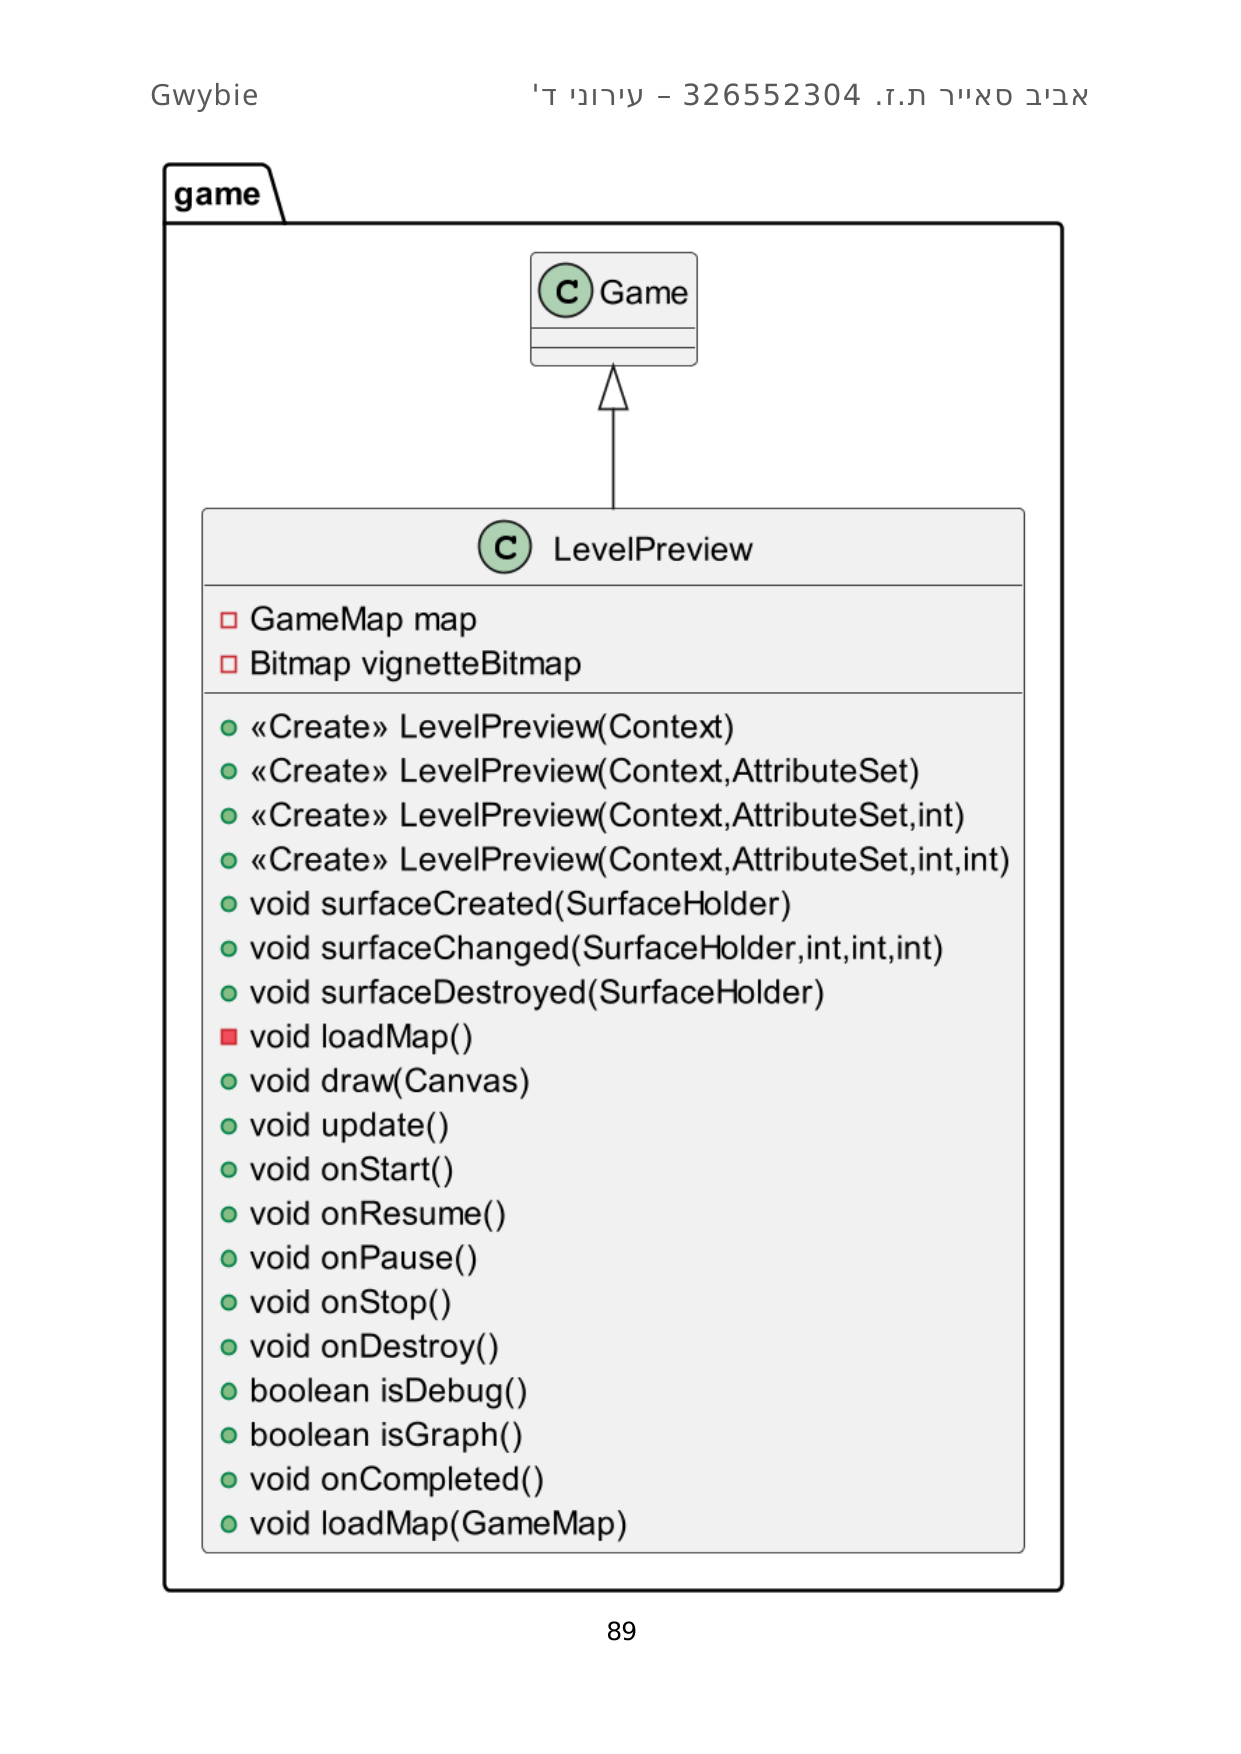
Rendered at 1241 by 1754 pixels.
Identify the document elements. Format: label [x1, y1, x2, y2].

picture [150, 150, 1077, 1604]
